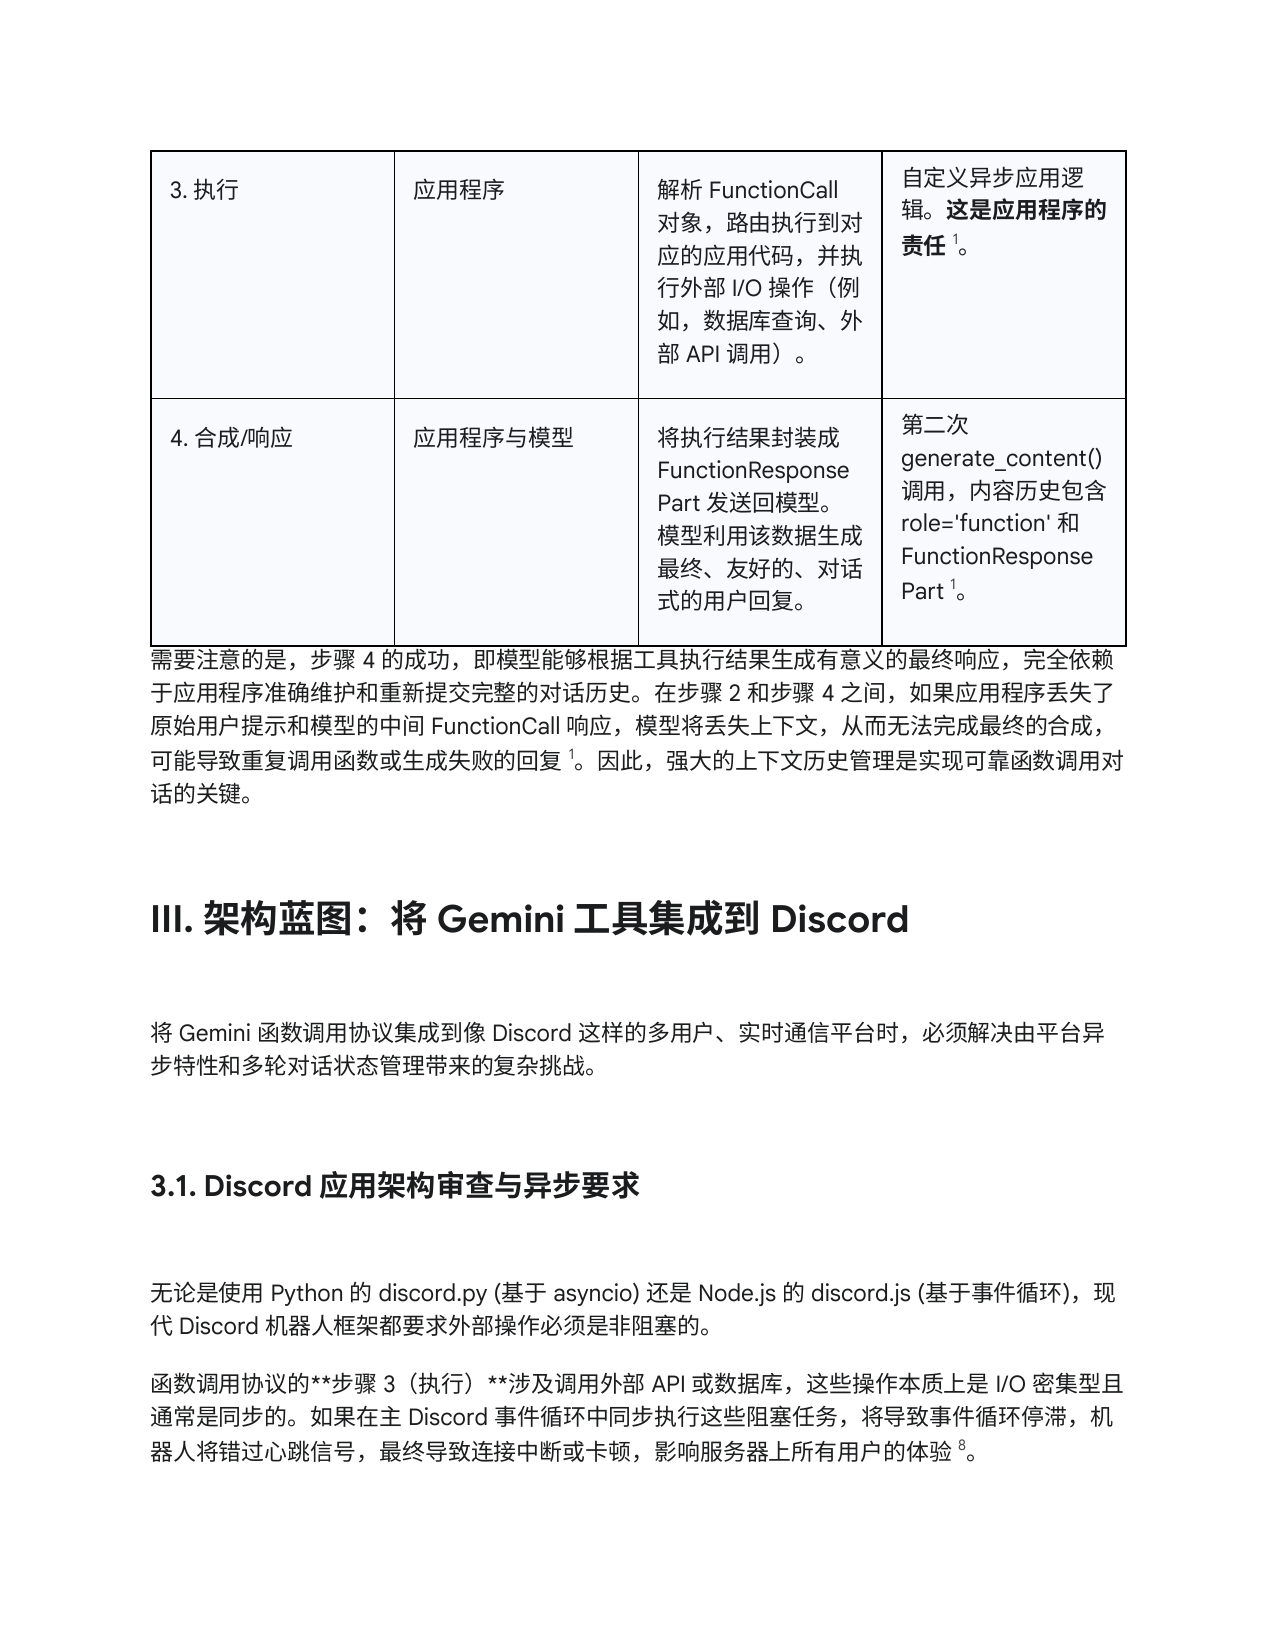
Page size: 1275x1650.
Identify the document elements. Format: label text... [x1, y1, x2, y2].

table_cell 第二次 generate_content() 调用，内容历史包含 role='function' 和 FunctionResponsePart 1。 [883, 399, 1125, 645]
table_cell 将执行结果封装成 FunctionResponsePart 发送回模型。模型利用该数据生成最终、友好的、对话式的用户回复。 [639, 399, 881, 645]
table_cell 应用程序 [395, 152, 638, 397]
subtitle III. 架构蓝图：将 Gemini 工具集成到 Discord [150, 896, 1125, 943]
text 需要注意的是，步骤 4 的成功，即模型能够根据工具执行结果生成有意义的最终响应，完全依赖于应用程序准确维护和重新提交完整的对话历史。在步骤 2 和步骤 4 之间，如果应用程序丢失了原始用户提示和模型的中间 FunctionCall 响应，模型将丢失上下文，从而无法完成最终的合成，可能导致重复调用函数或生成失败的回复 1。因此，强大的上下文历史管理是实现可靠函数调用对话的关键。 [150, 647, 1125, 809]
text 无论是使用 Python 的 discord.py (基于 asyncio) 还是 Node.js 的 discord.js (基于事件循环)，现代 Discord 机器人框架都要求外部操作必须是非阻塞的。 [150, 1279, 1125, 1341]
table_cell 应用程序与模型 [395, 399, 638, 645]
table_cell 解析 FunctionCall 对象，路由执行到对应的应用代码，并执行外部 I/O 操作（例如，数据库查询、外部 API 调用）。 [639, 152, 881, 397]
table_cell 3. 执行 [152, 152, 394, 397]
text 将 Gemini 函数调用协议集成到像 Discord 这样的多用户、实时通信平台时，必须解决由平台异步特性和多轮对话状态管理带来的复杂挑战。 [150, 1019, 1125, 1081]
table_cell 4. 合成/响应 [152, 399, 394, 645]
table_cell 自定义异步应用逻辑。这是应用程序的责任 1。 [883, 152, 1125, 397]
subtitle 3.1. Discord 应用架构审查与异步要求 [150, 1168, 1125, 1204]
text 函数调用协议的**步骤 3（执行）**涉及调用外部 API 或数据库，这些操作本质上是 I/O 密集型且通常是同步的。如果在主 Discord 事件循环中同步执行这些阻塞任务，将导致事件循环停滞，机器人将错过心跳信号，最终导致连接中断或卡顿，影响服务器上所有用户的体验 8。 [150, 1370, 1125, 1467]
